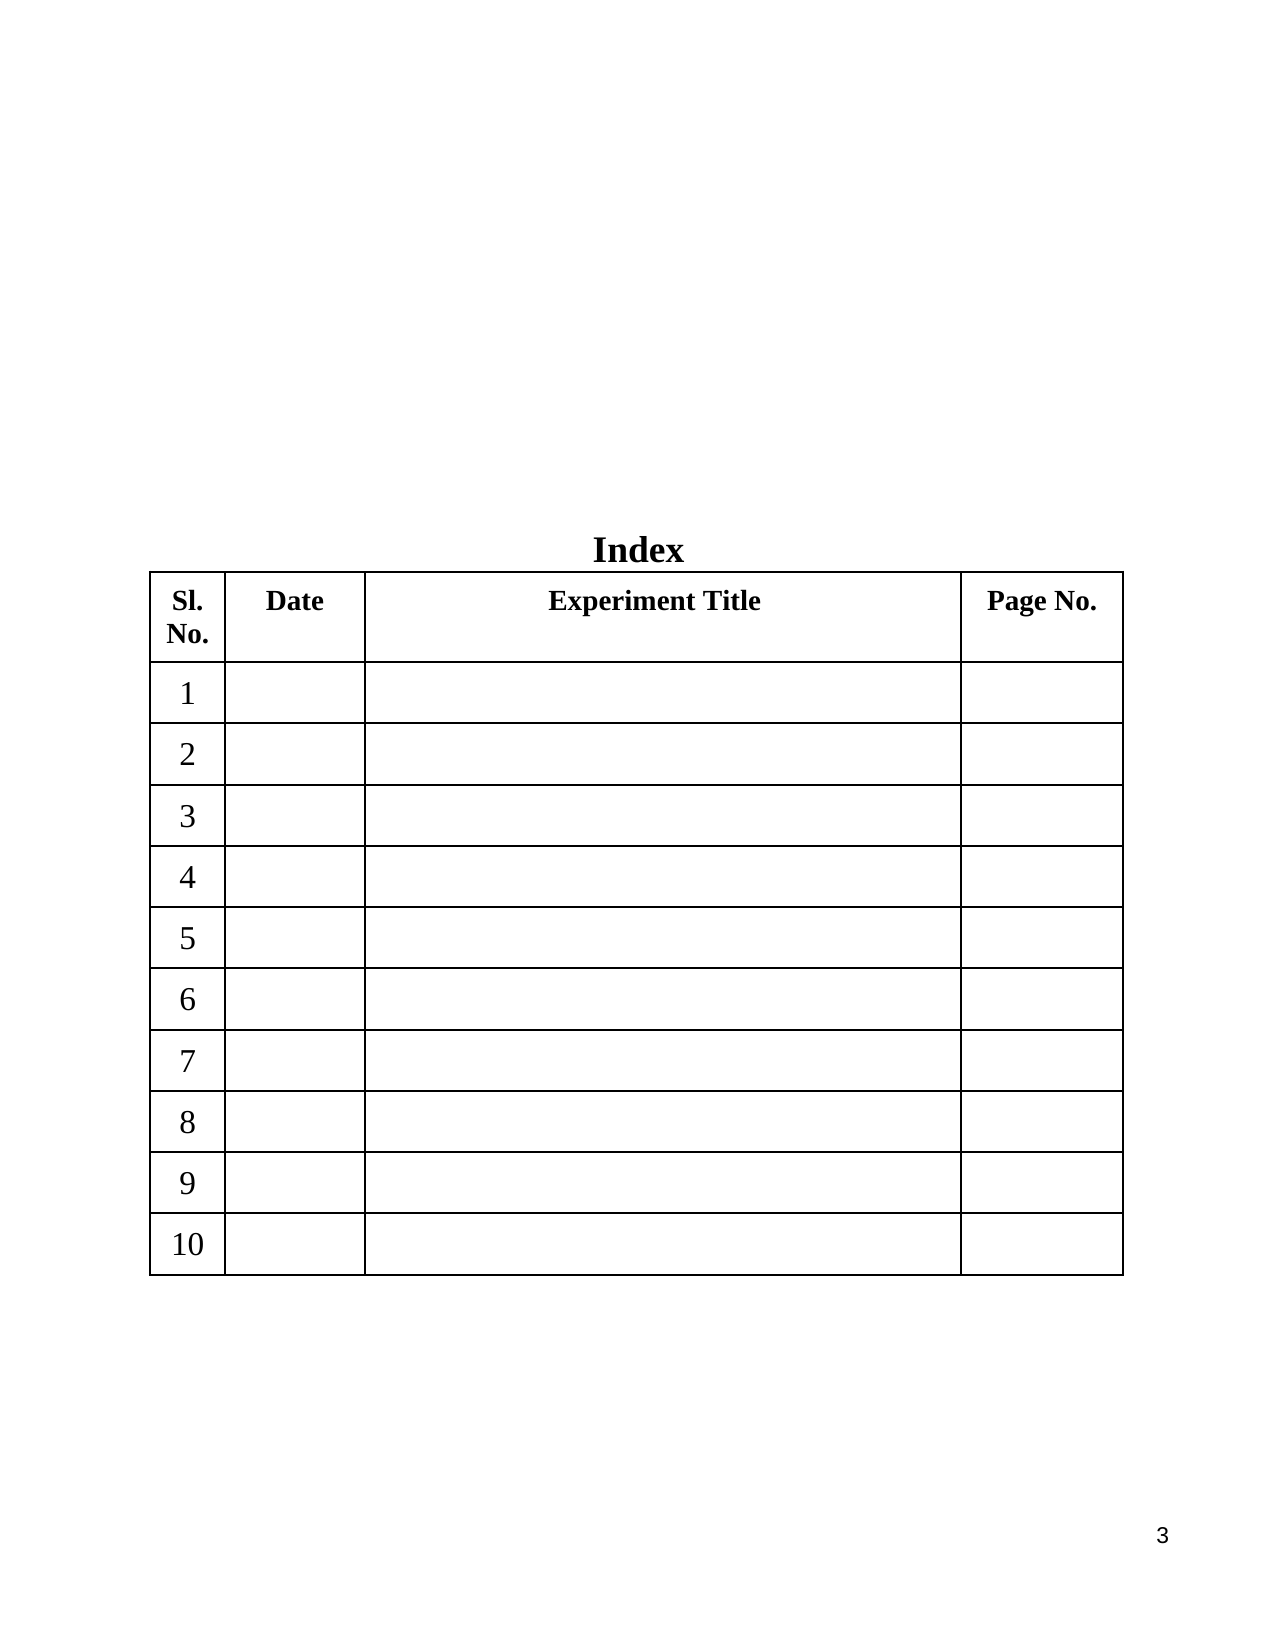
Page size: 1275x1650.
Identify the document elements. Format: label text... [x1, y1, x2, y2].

table_cell [962, 663, 1122, 722]
table_cell [962, 1214, 1122, 1273]
table_cell [226, 724, 364, 783]
table_cell [226, 663, 364, 722]
table_cell 7 [151, 1031, 224, 1090]
table_cell [366, 847, 960, 906]
table_cell 2 [151, 724, 224, 783]
table_cell [366, 786, 960, 845]
table_cell [962, 1031, 1122, 1090]
table_cell 5 [151, 908, 224, 967]
table_cell [366, 1092, 960, 1151]
table_header Experiment Title [366, 573, 960, 661]
table_cell [226, 908, 364, 967]
table_header Page No. [962, 573, 1122, 661]
table_cell [226, 1031, 364, 1090]
table_cell [366, 1214, 960, 1273]
table_cell [226, 1153, 364, 1212]
table_cell [366, 908, 960, 967]
table_cell 3 [151, 786, 224, 845]
table_cell 1 [151, 663, 224, 722]
table_cell [226, 1214, 364, 1273]
table_cell 4 [151, 847, 224, 906]
table_cell [366, 663, 960, 722]
table_cell 6 [151, 969, 224, 1028]
table_cell 8 [151, 1092, 224, 1151]
table_cell [962, 847, 1122, 906]
table_cell [366, 1031, 960, 1090]
table_cell [226, 1092, 364, 1151]
table_cell [962, 908, 1122, 967]
table_cell [962, 1092, 1122, 1151]
table_cell [366, 969, 960, 1028]
table_cell 10 [151, 1214, 224, 1273]
table_cell [962, 1153, 1122, 1212]
table_cell [366, 1153, 960, 1212]
table_cell [962, 969, 1122, 1028]
table_cell [226, 969, 364, 1028]
table_header Sl. No. [151, 573, 224, 661]
table_cell [962, 786, 1122, 845]
table_cell [226, 786, 364, 845]
table_cell [366, 724, 960, 783]
table_cell 9 [151, 1153, 224, 1212]
table_header Date [226, 573, 364, 661]
text Index [592, 527, 1169, 571]
table_cell [226, 847, 364, 906]
table_cell [962, 724, 1122, 783]
